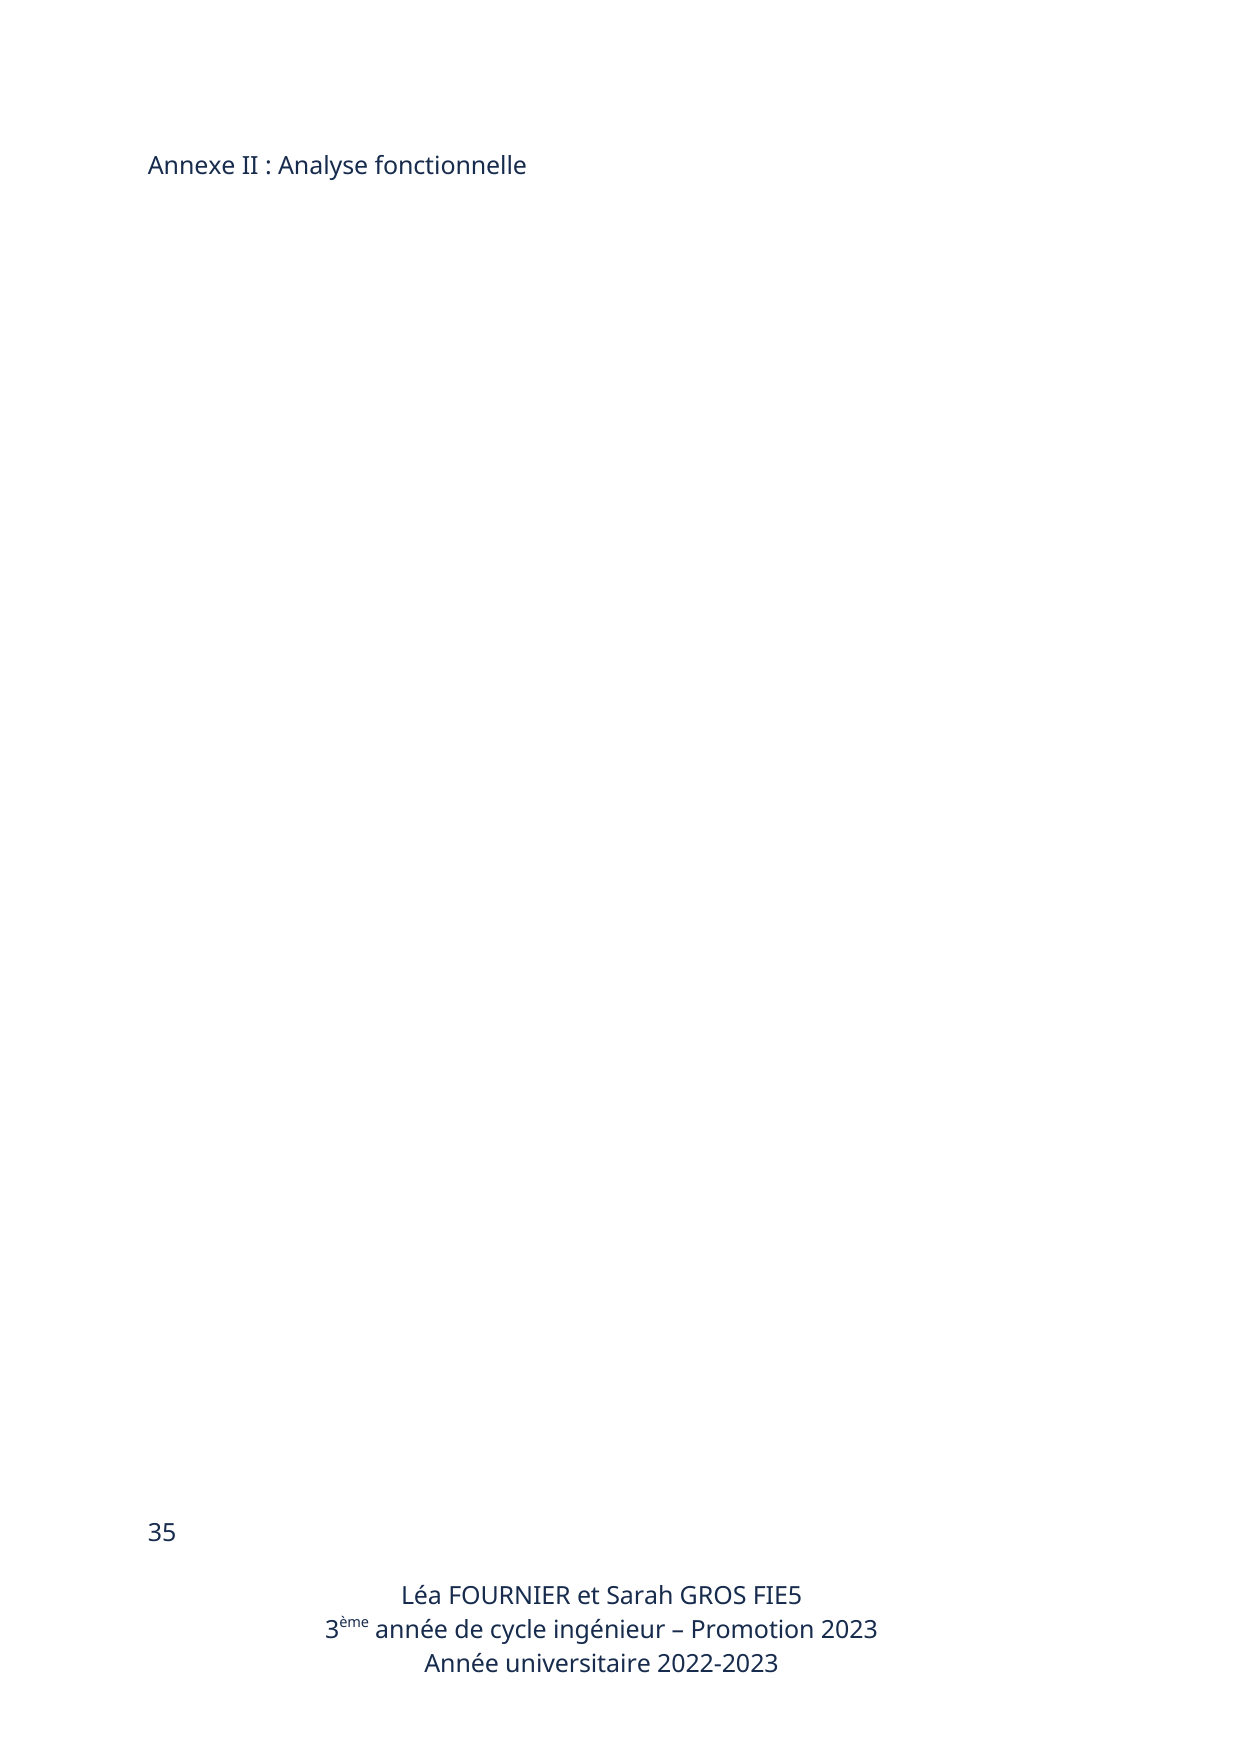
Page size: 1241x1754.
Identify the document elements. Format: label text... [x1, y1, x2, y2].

text Annexe II : Analyse fonctionnelle [148, 148, 1093, 182]
